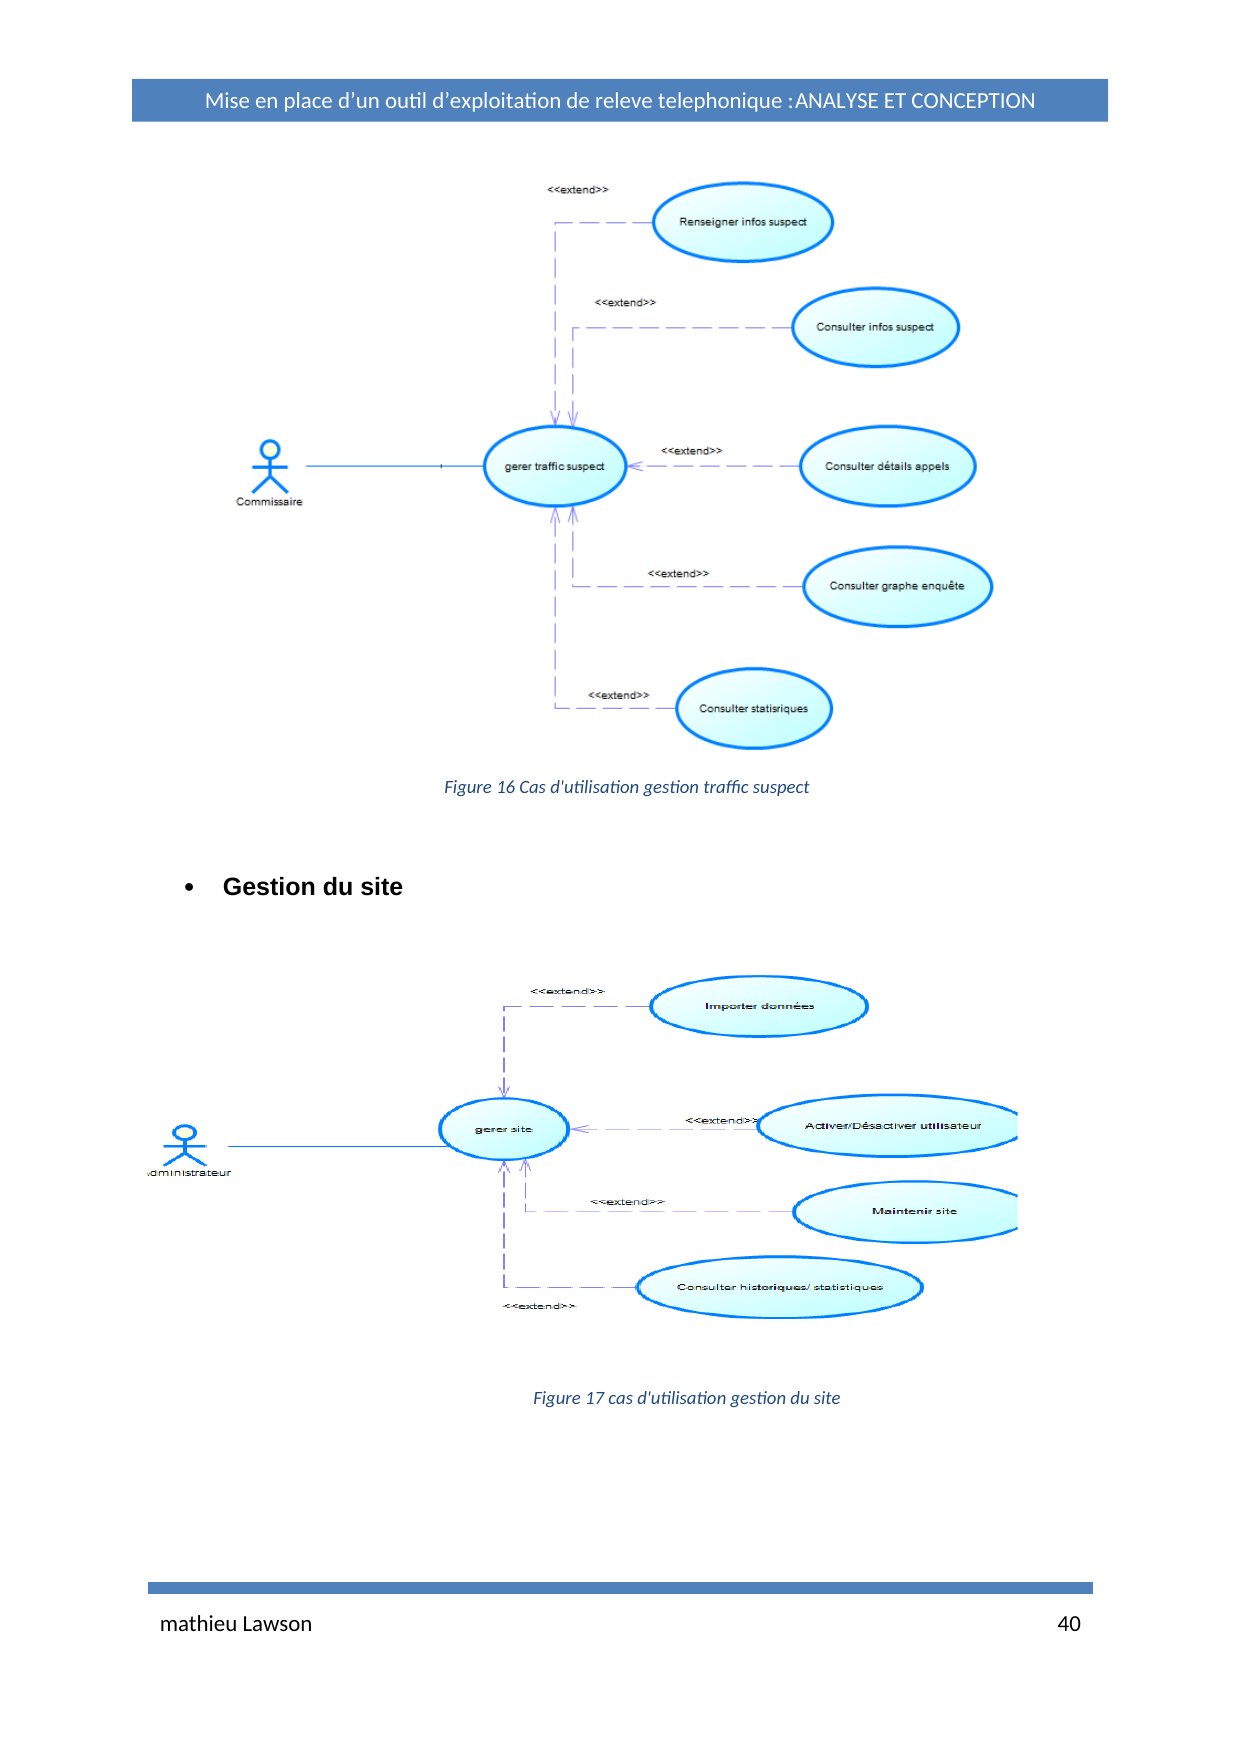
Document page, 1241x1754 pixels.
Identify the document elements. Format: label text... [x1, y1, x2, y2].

text Figure 16 Cas d'utilisation gestion traffic suspect [148, 775, 1093, 798]
picture [147, 905, 1018, 1330]
list Gestion du site [185, 872, 1093, 901]
picture [222, 147, 1168, 751]
text Figure 17 cas d'utilisation gestion du site [148, 1386, 1093, 1409]
